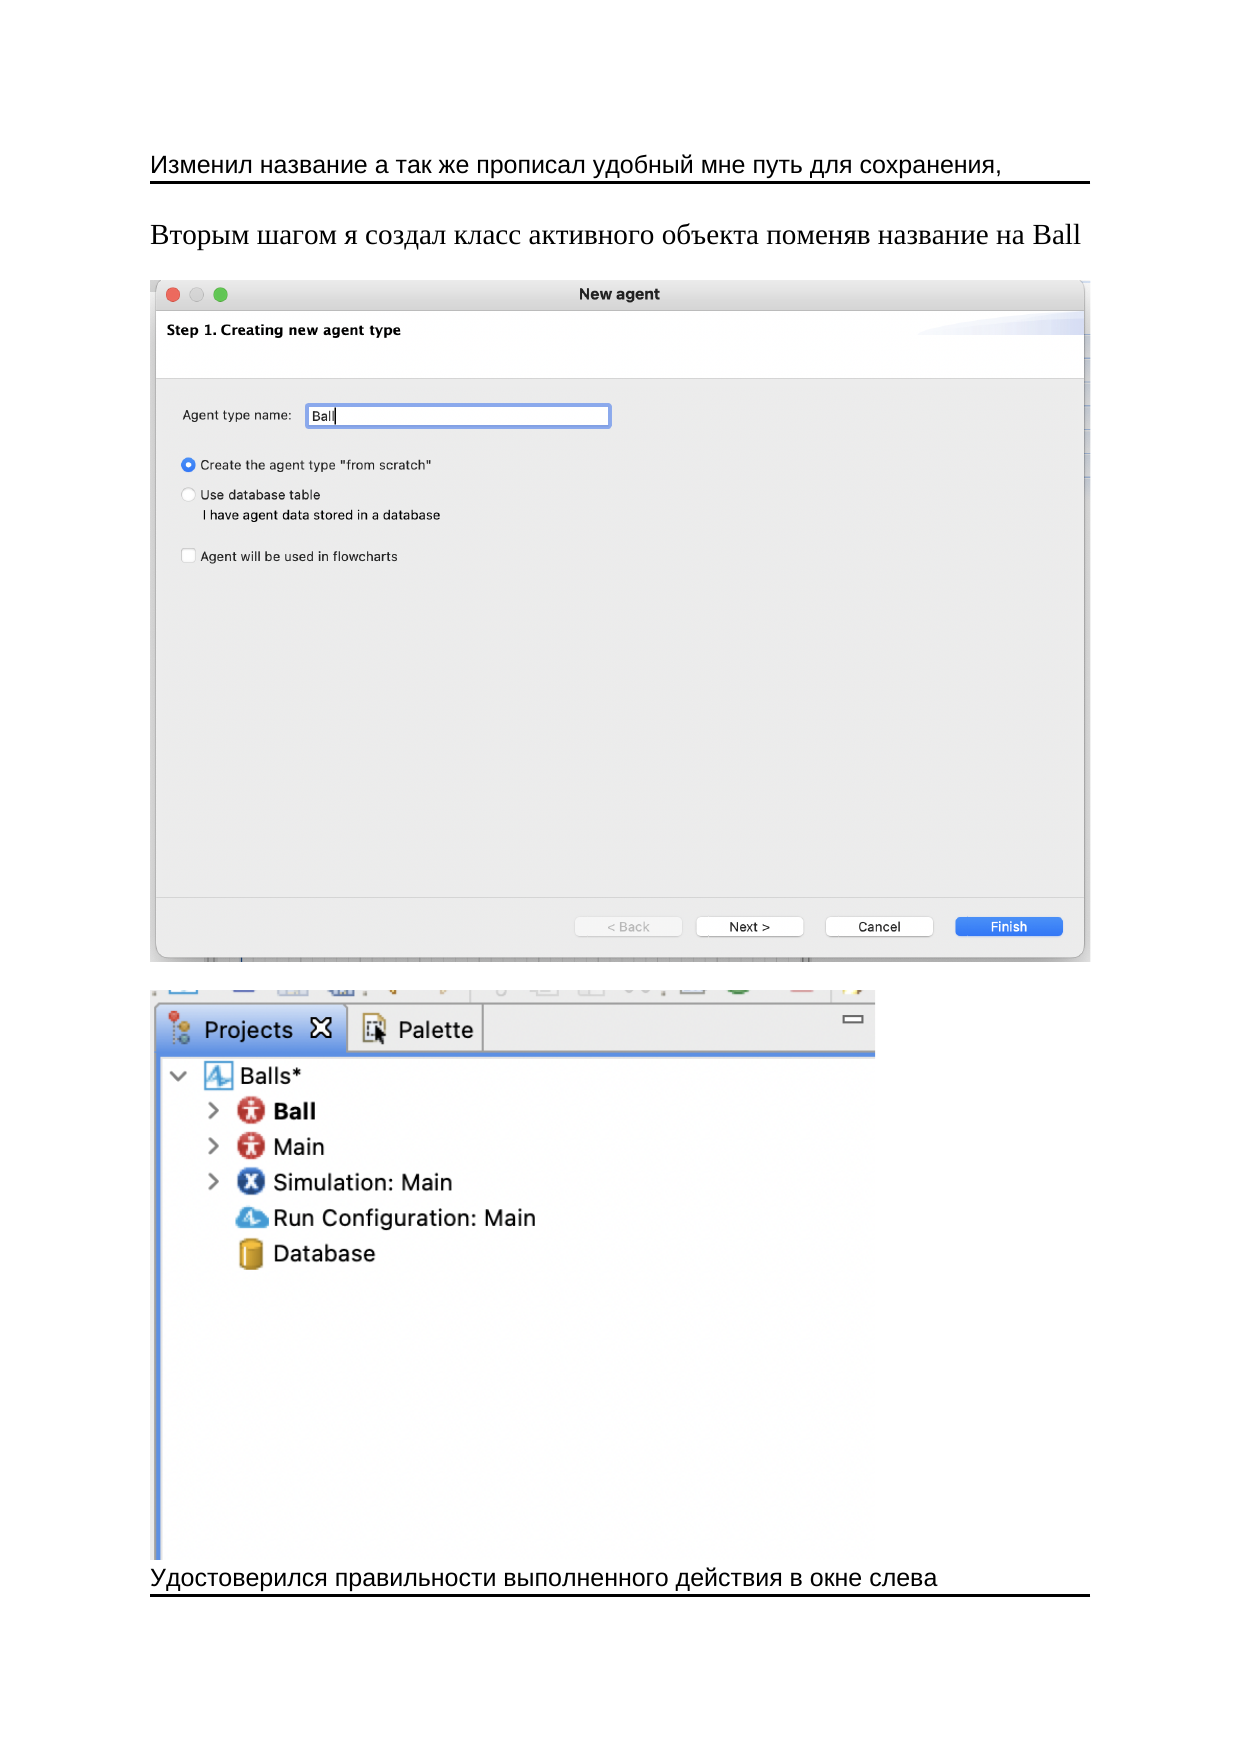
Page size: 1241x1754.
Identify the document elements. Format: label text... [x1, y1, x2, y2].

text Изменил название а так же прописал удобный мне путь для сохранения, [150, 150, 1090, 181]
picture [150, 990, 876, 1560]
picture [150, 280, 1091, 962]
text Вторым шагом я создал класс активного объекта поменяв название на Ball [150, 217, 1090, 251]
text Удостоверился правильности выполненного действия в окне слева [150, 1563, 1090, 1594]
